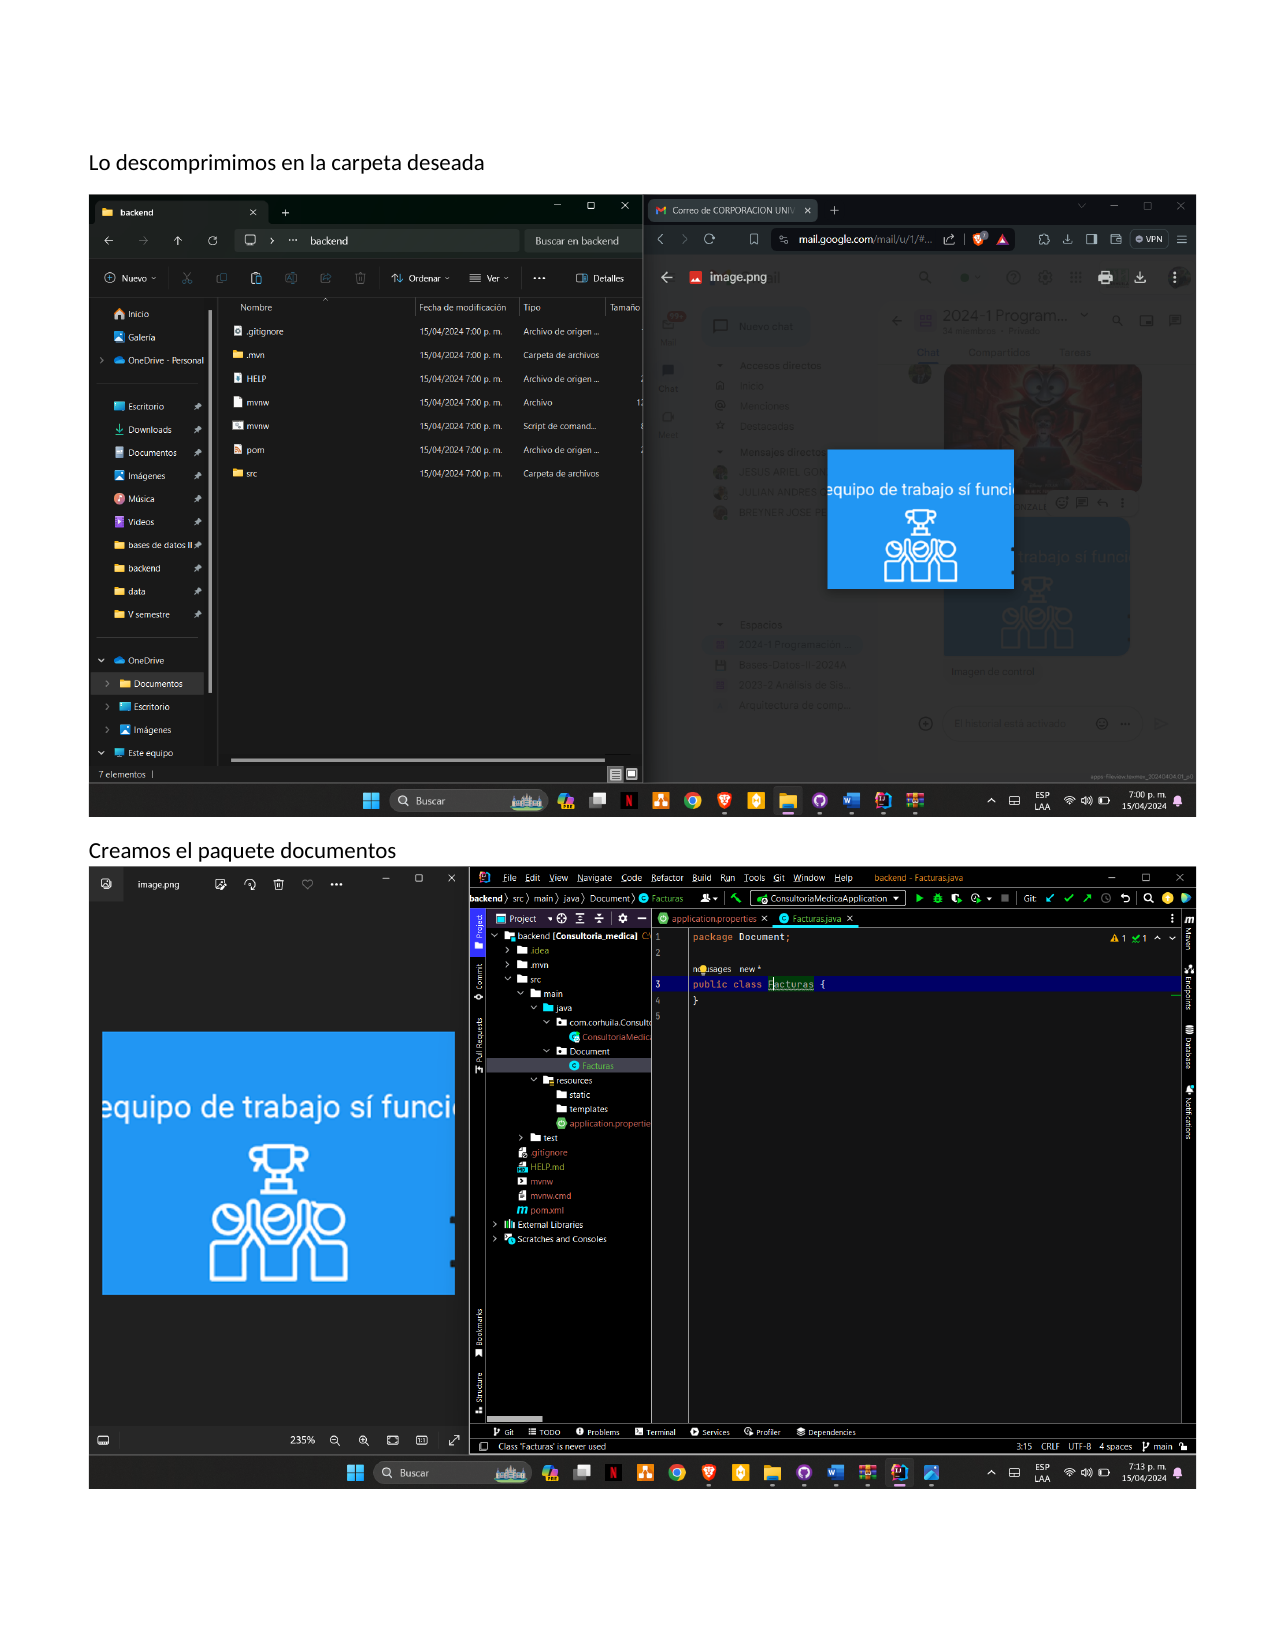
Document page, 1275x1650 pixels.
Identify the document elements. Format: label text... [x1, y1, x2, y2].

picture [88, 194, 1197, 817]
text Lo descomprimimos en la carpeta deseada [89, 148, 1196, 176]
picture [88, 866, 1197, 1489]
text Creamos el paquete documentos [89, 836, 1196, 866]
